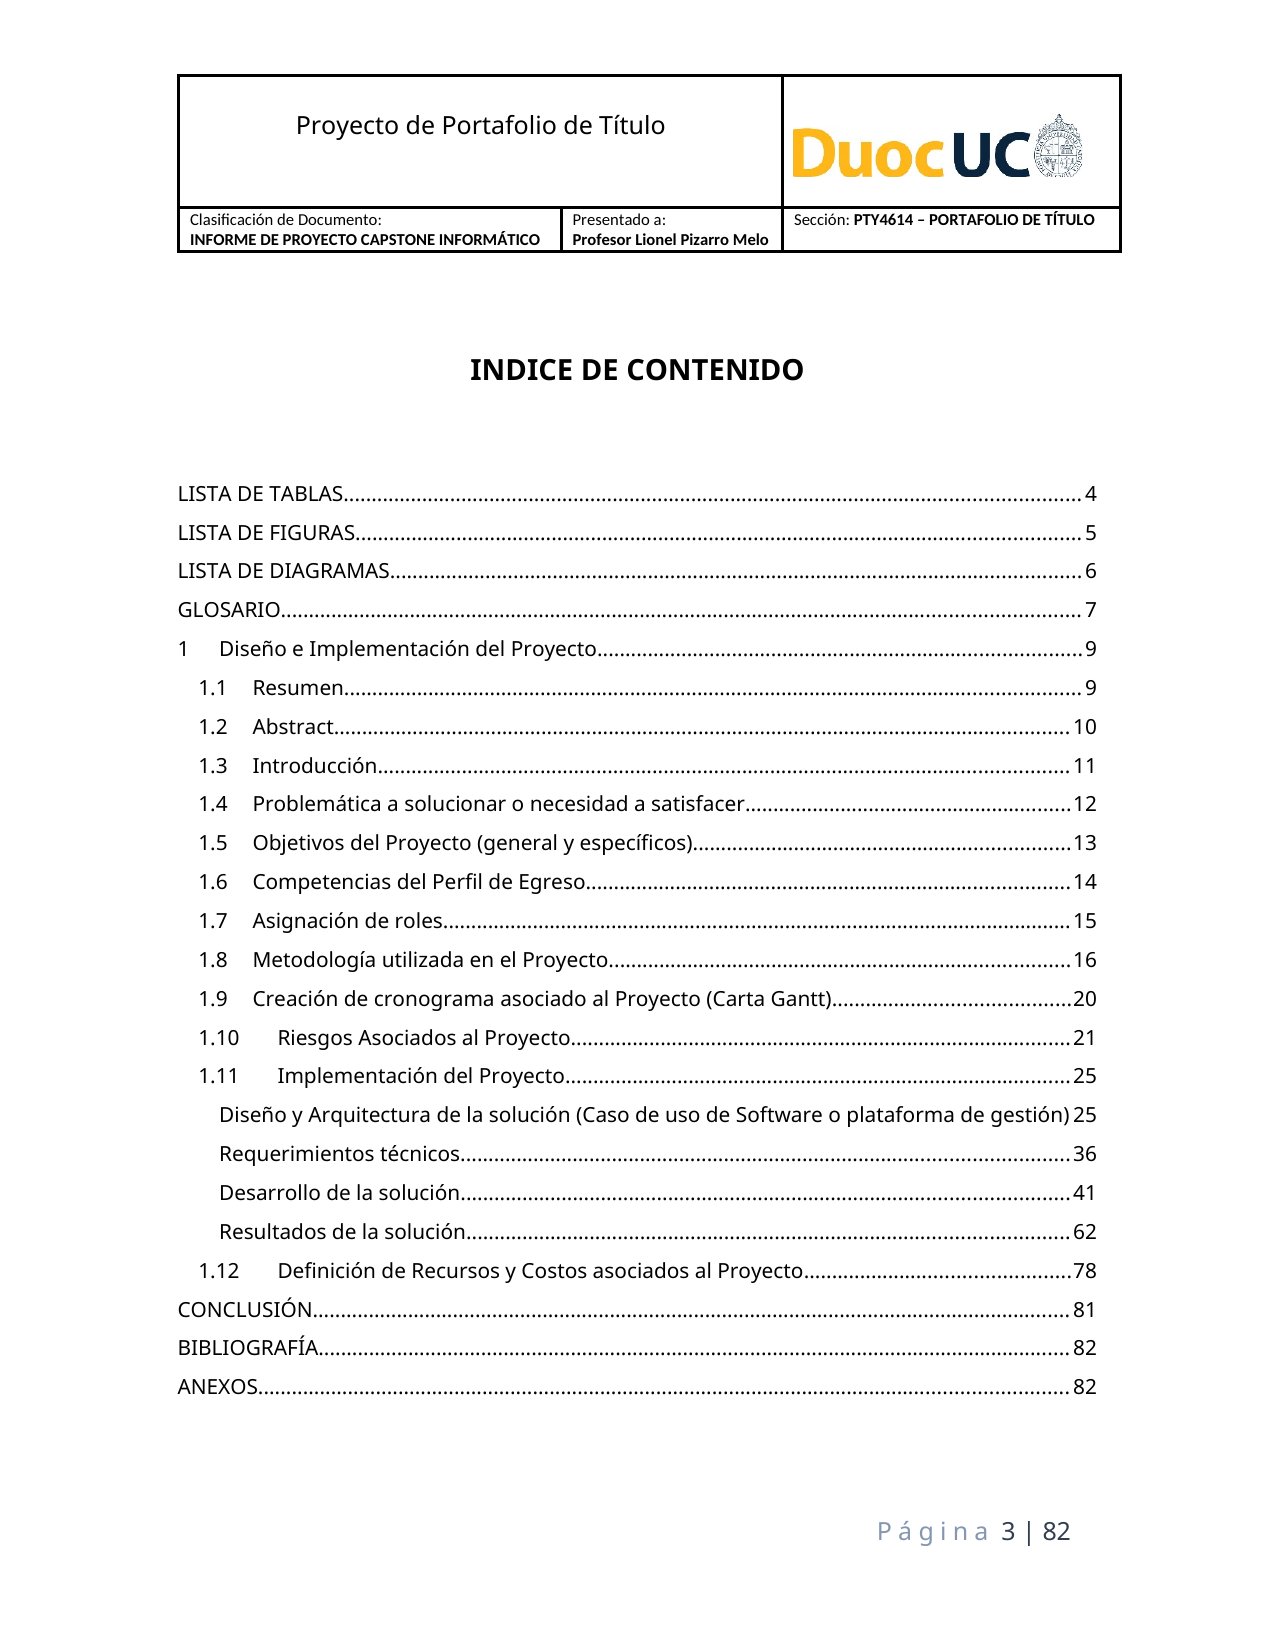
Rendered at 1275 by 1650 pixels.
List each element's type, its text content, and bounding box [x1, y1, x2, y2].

picture [791, 113, 1083, 176]
text INDICE DE CONTENIDO [177, 349, 1098, 389]
